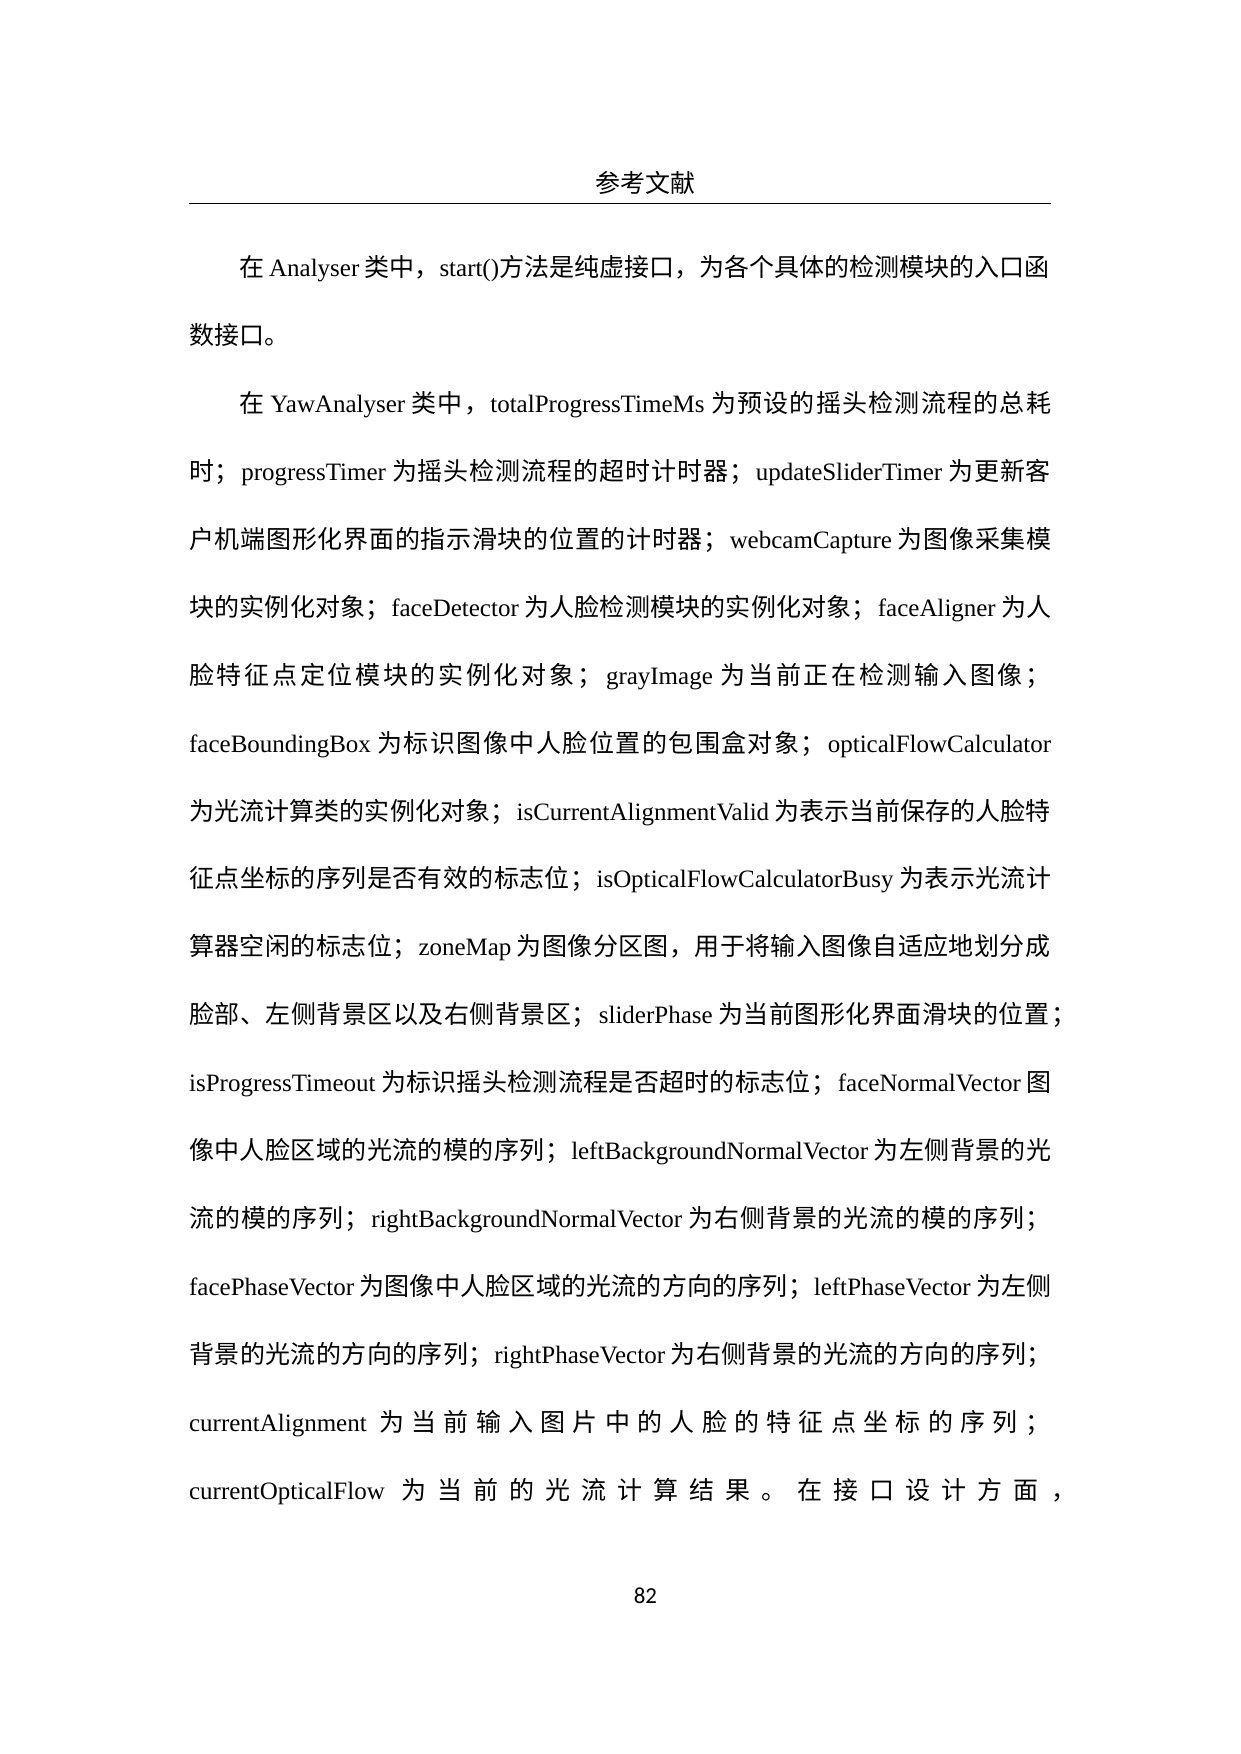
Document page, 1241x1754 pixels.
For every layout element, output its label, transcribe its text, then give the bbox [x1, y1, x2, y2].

text 在Analyser类中，start()方法是纯虚接口，为各个具体的检测模块的入口函数接口。 [189, 232, 1051, 368]
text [189, 368, 1051, 1522]
